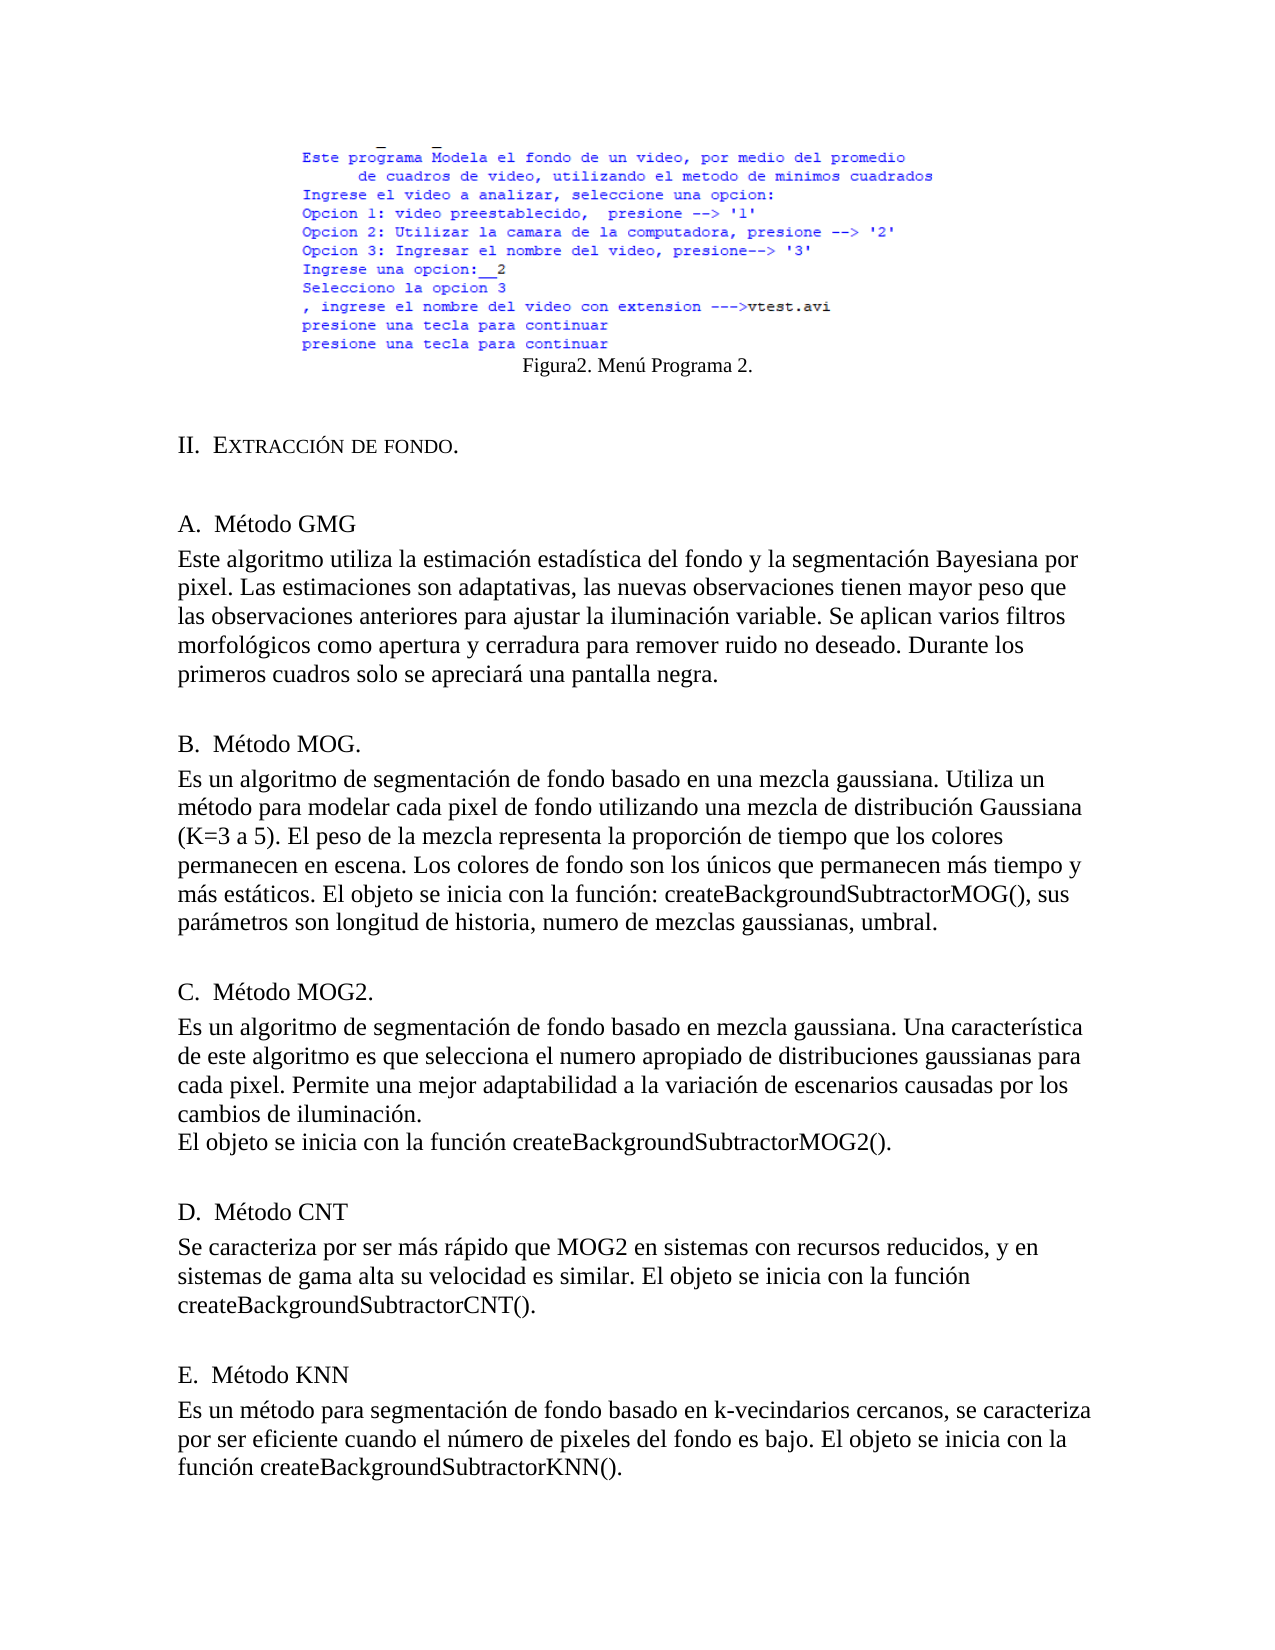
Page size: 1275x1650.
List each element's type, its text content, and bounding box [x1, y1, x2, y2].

text Se caracteriza por ser más rápido que MOG2 en sistemas con recursos reducidos, y en sistemas de gama alta su velocidad es similar. El objeto se inicia con la función createBackgroundSubtractorCNT(). [177, 1232, 1098, 1319]
picture [300, 147, 975, 353]
text Figura2. Menú Programa 2. [177, 352, 1098, 377]
subtitle Método GMG [177, 509, 1098, 537]
subtitle Método CNT [177, 1197, 1098, 1226]
text Es un algoritmo de segmentación de fondo basado en mezcla gaussiana. Una característica de este algoritmo es que selecciona el numero apropiado de distribuciones gaussianas para cada pixel. Permite una mejor adaptabilidad a la variación de escenarios causadas por los cambios de iluminación. [177, 1012, 1098, 1127]
text Es un algoritmo de segmentación de fondo basado en una mezcla gaussiana. Utiliza un método para modelar cada pixel de fondo utilizando una mezcla de distribución Gaussiana (K=3 a 5). El peso de la mezcla representa la proporción de tiempo que los colores permanecen en escena. Los colores de fondo son los únicos que permanecen más tiempo y más estáticos. El objeto se inicia con la función: createBackgroundSubtractorMOG(), sus parámetros son longitud de historia, numero de mezclas gaussianas, umbral. [177, 764, 1098, 936]
subtitle Extracción de fondo. [177, 430, 1098, 459]
subtitle Método MOG2. [177, 977, 1098, 1006]
subtitle Método MOG. [177, 729, 1098, 757]
subtitle Método KNN [177, 1360, 1098, 1389]
text Este algoritmo utiliza la estimación estadística del fondo y la segmentación Bayesiana por pixel. Las estimaciones son adaptativas, las nuevas observaciones tienen mayor peso que las observaciones anteriores para ajustar la iluminación variable. Se aplican varios filtros morfológicos como apertura y cerradura para remover ruido no deseado. Durante los primeros cuadros solo se apreciará una pantalla negra. [177, 544, 1098, 687]
text El objeto se inicia con la función createBackgroundSubtractorMOG2(). [177, 1127, 1098, 1156]
text Es un método para segmentación de fondo basado en k-vecindarios cercanos, se caracteriza por ser eficiente cuando el número de pixeles del fondo es bajo. El objeto se inicia con la función createBackgroundSubtractorKNN(). [177, 1395, 1098, 1481]
